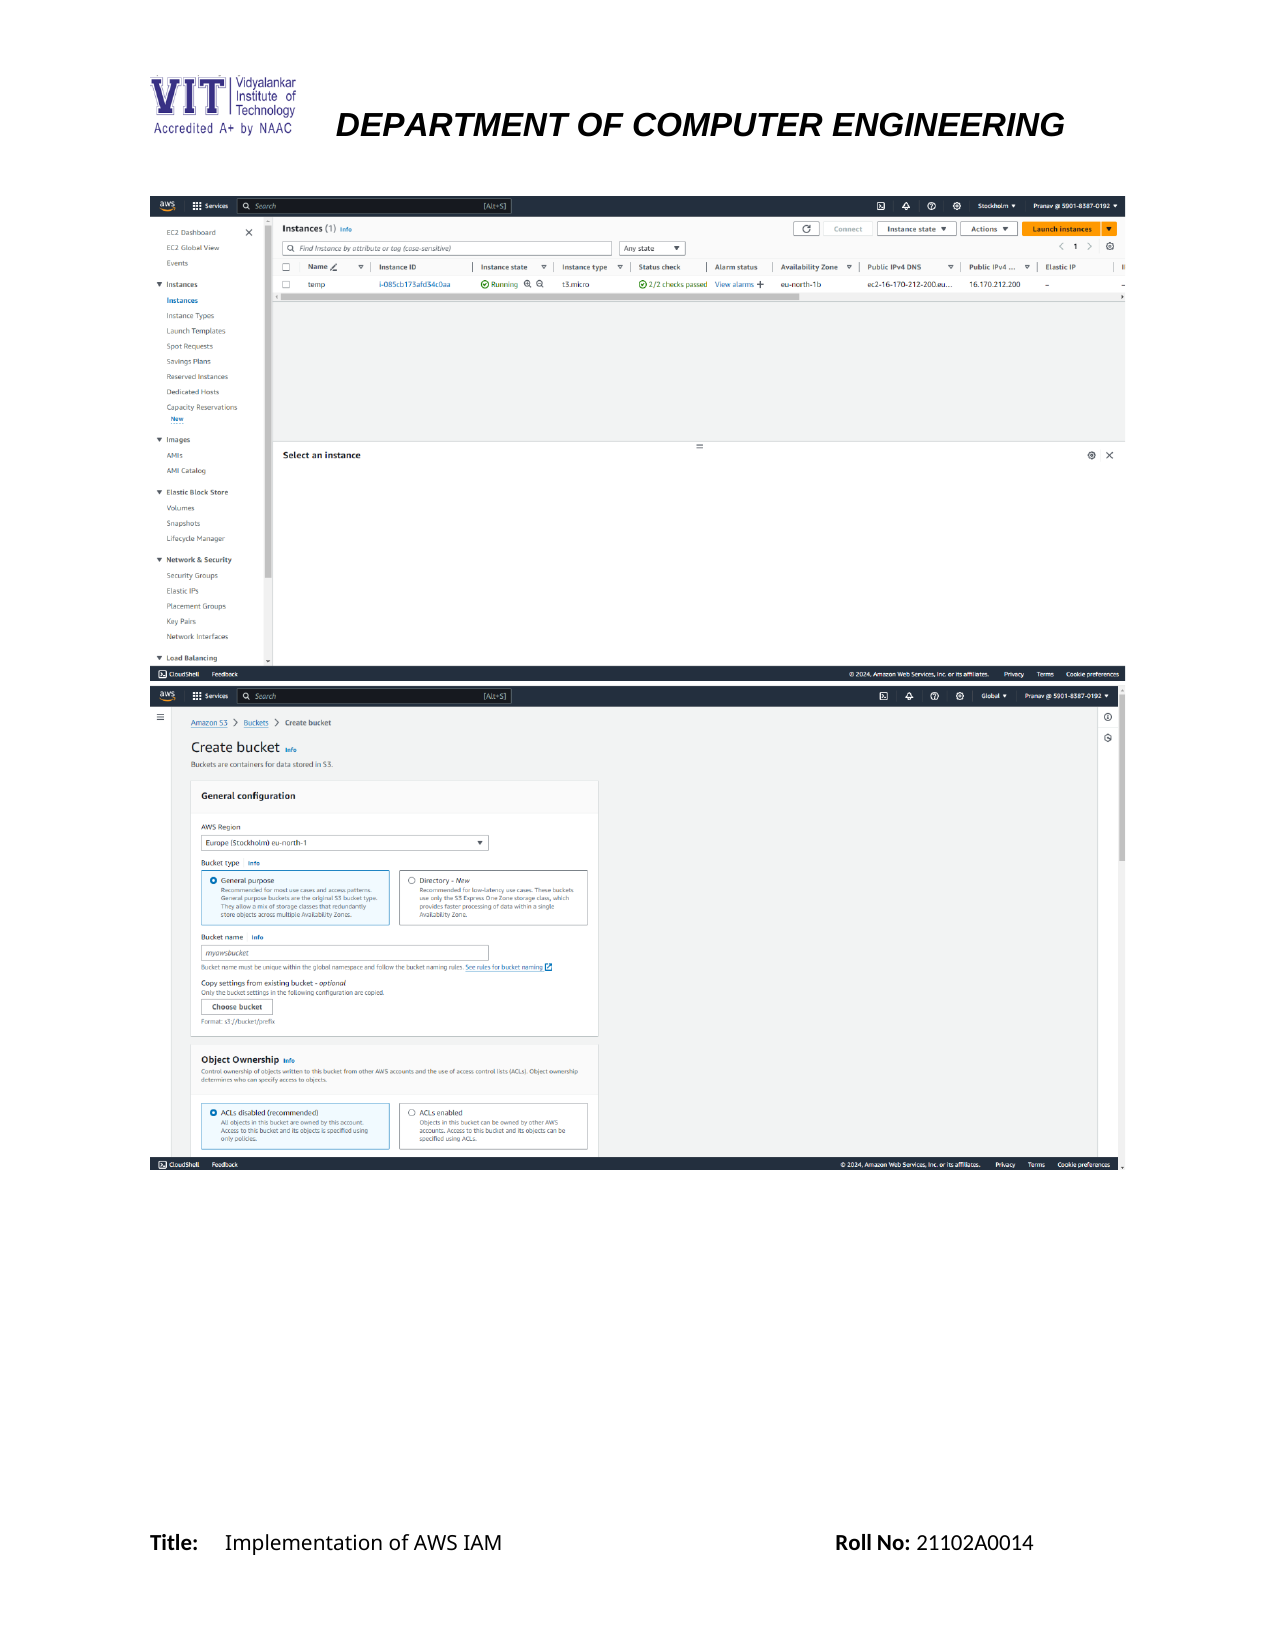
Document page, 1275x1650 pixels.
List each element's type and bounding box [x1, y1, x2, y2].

picture [150, 196, 1125, 681]
picture [150, 684, 1125, 1170]
picture [150, 75, 299, 136]
